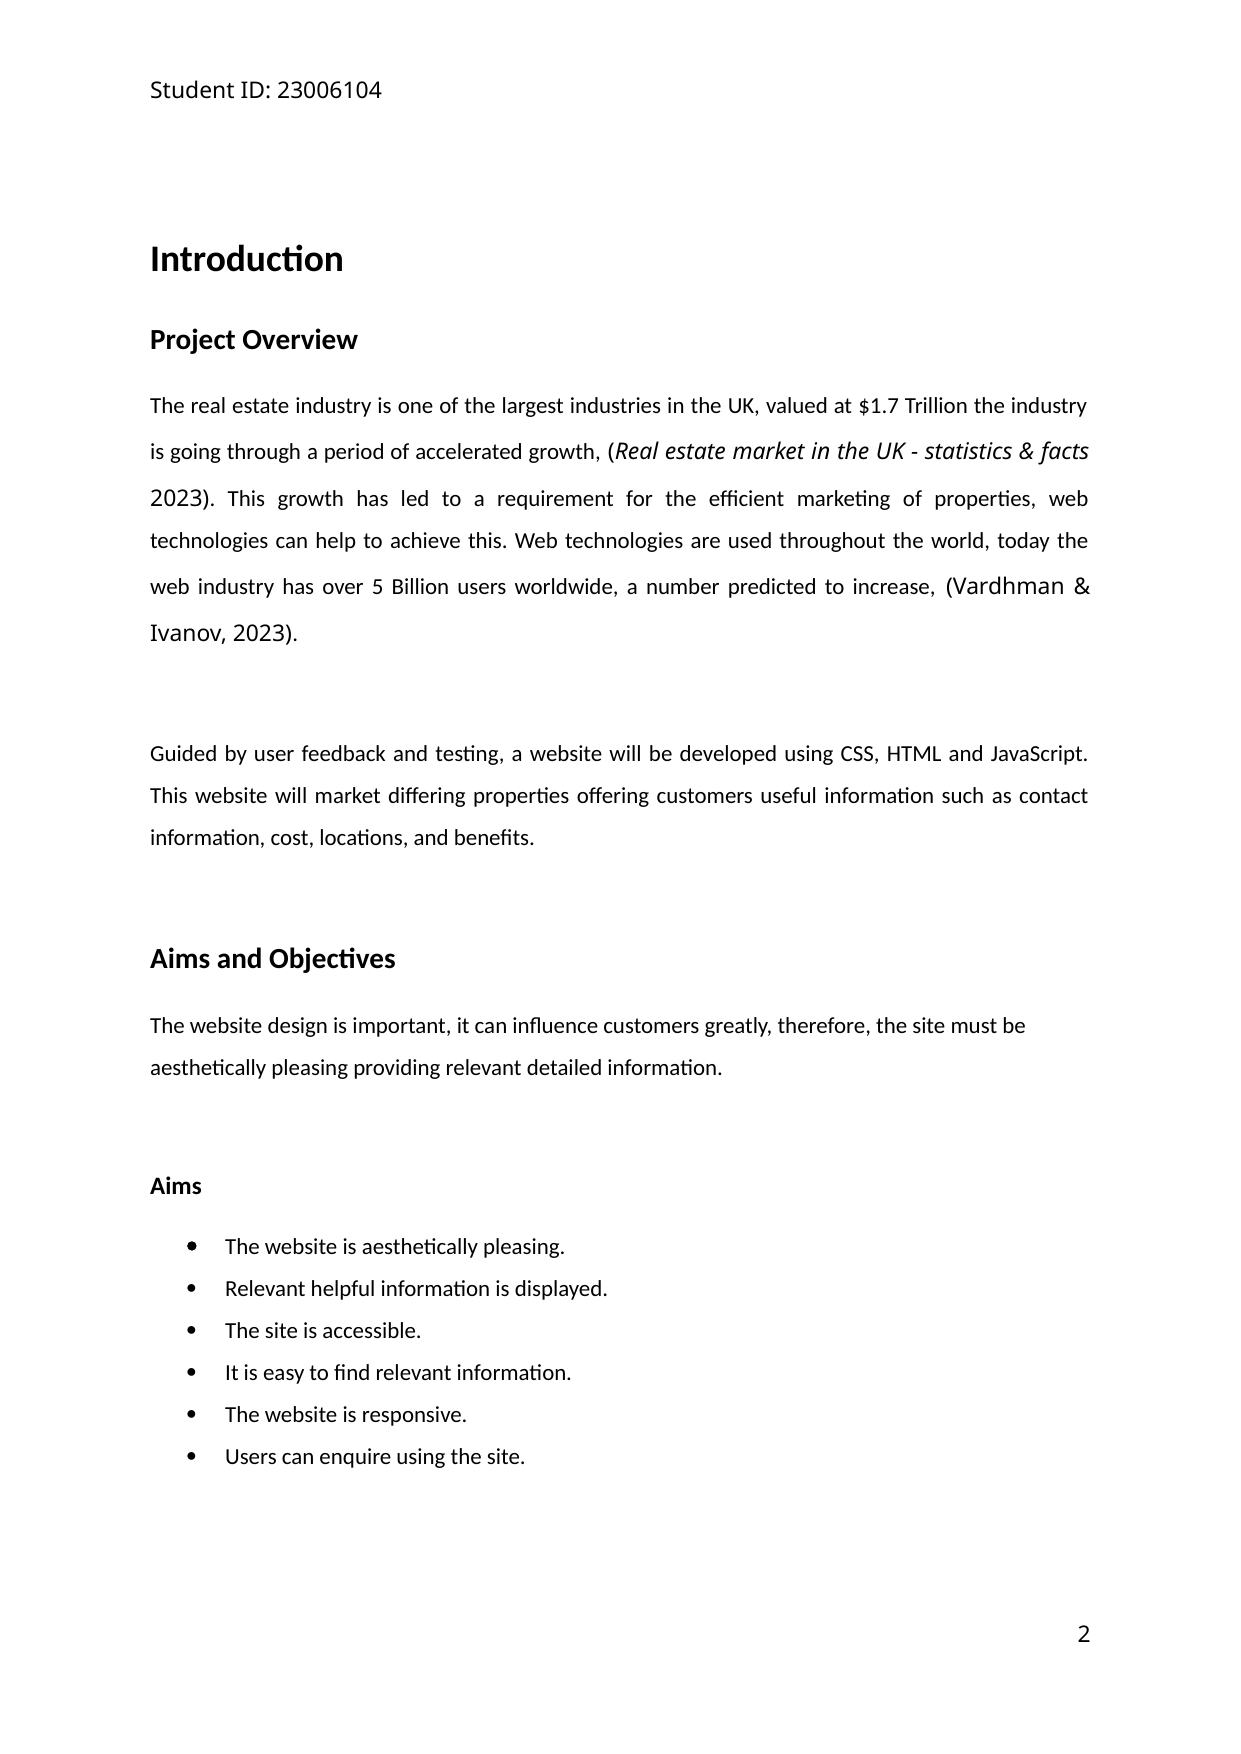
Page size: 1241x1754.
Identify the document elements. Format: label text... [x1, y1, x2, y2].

list It is easy to find relevant information. [187, 1358, 1090, 1386]
list The site is accessible. [187, 1316, 1090, 1344]
list Users can enquire using the site. [187, 1442, 1090, 1470]
list Relevant helpful information is displayed. [187, 1274, 1090, 1302]
text Project Overview [150, 321, 1090, 356]
text Aims and Objectives [150, 941, 1090, 976]
text The website design is important, it can influence customers greatly, therefore, the site must be aesthetically pleasing providing relevant detailed information. [150, 1011, 1090, 1081]
text Guided by user feedback and testing, a website will be developed using CSS, HTML and JavaScript. This website will market differing properties offering customers useful information such as contact information, cost, locations, and benefits. [150, 739, 1090, 851]
text Aims [150, 1170, 1090, 1201]
list The website is aesthetically pleasing. [187, 1232, 1090, 1260]
text Introduction [150, 235, 1090, 281]
text The real estate industry is one of the largest industries in the UK, valued at $1.7 Trillion the industry is going through a period of accelerated growth, (Real estate market in the UK - statistics & facts 2023). This growth has led to a requirement for the efficient marketing of properties, web technologies can help to achieve this. Web technologies are used throughout the world, today the web industry has over 5 Billion users worldwide, a number predicted to increase, (Vardhman & Ivanov, 2023). [150, 391, 1090, 648]
list The website is responsive. [187, 1400, 1090, 1428]
